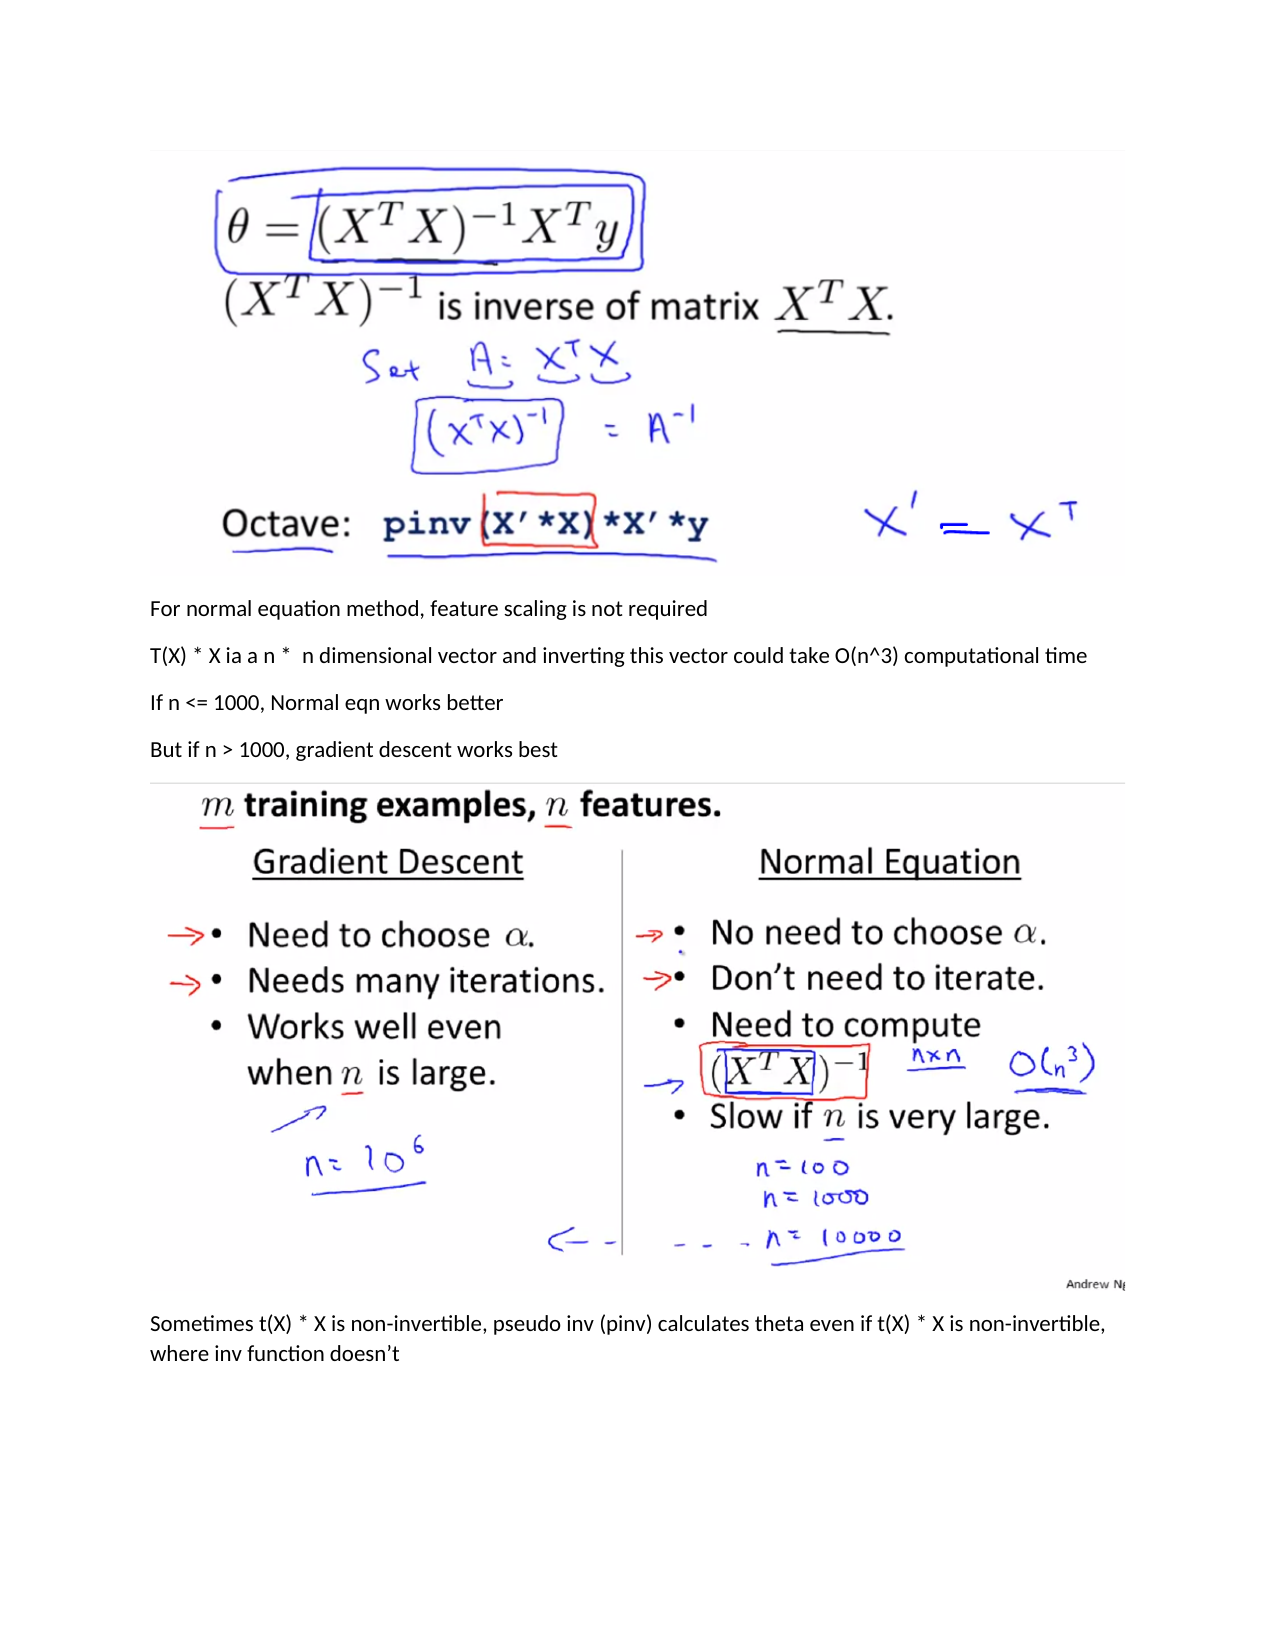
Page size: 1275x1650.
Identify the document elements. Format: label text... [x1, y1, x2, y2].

text If n <= 1000, Normal eqn works better [150, 688, 1125, 716]
text T(X) * X ia a n * n dimensional vector and inverting this vector could take O(n^3) computational time [150, 641, 1125, 669]
text For normal equation method, feature scaling is not required [150, 594, 1125, 623]
text Sometimes t(X) * X is non-invertible, pseudo inv (pinv) calculates theta even if t(X) * X is non-invertible, where inv function doesn’t [150, 1309, 1125, 1367]
picture [150, 782, 1125, 1291]
picture [150, 150, 1125, 576]
text But if n > 1000, gradient descent works best [150, 735, 1125, 763]
